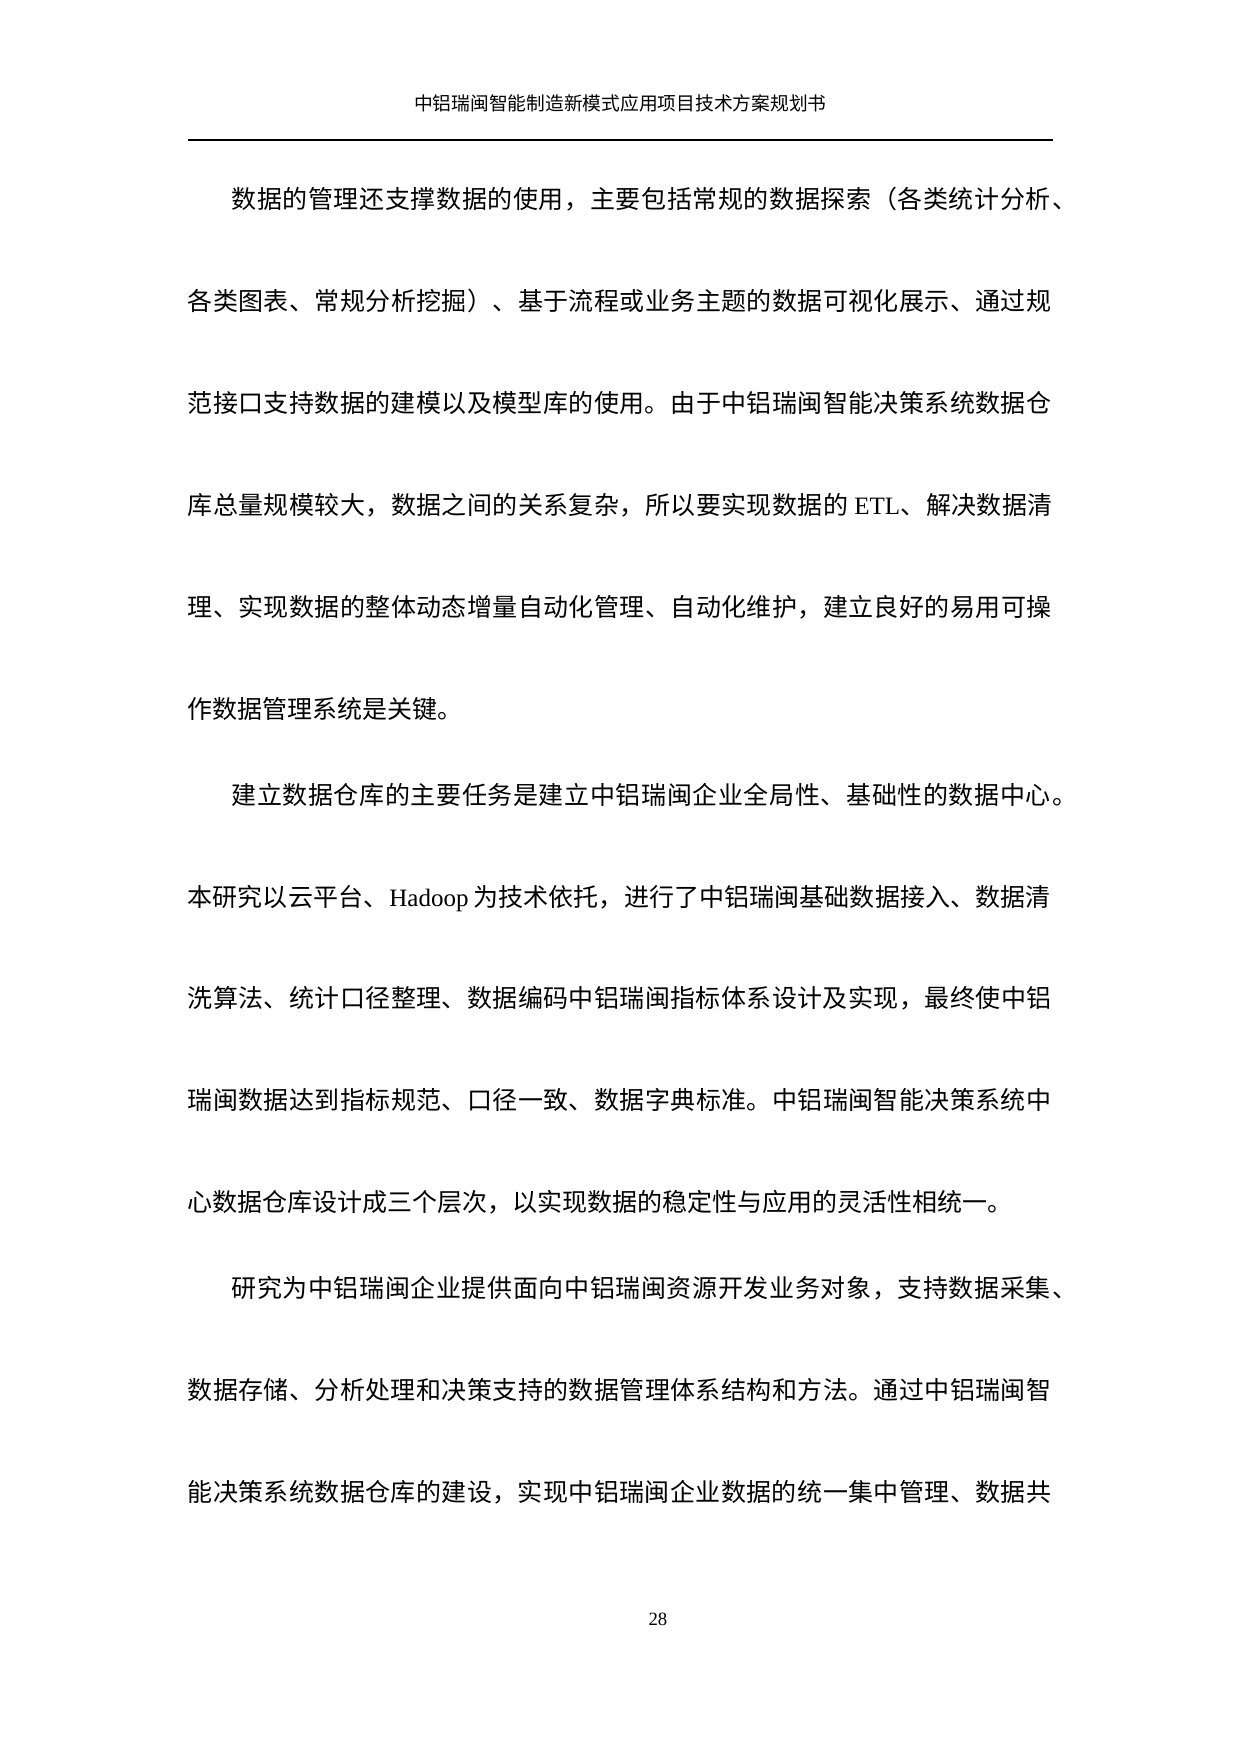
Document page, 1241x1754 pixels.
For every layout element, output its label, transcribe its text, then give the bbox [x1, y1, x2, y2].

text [187, 1253, 1053, 1524]
text 建立数据仓库的主要任务是建立中铝瑞闽企业全局性、基础性的数据中心。本研究以云平台、Hadoop为技术依托，进行了中铝瑞闽基础数据接入、数据清洗算法、统计口径整理、数据编码中铝瑞闽指标体系设计及实现，最终使中铝瑞闽数据达到指标规范、口径一致、数据字典标准。中铝瑞闽智能决策系统中心数据仓库设计成三个层次，以实现数据的稳定性与应用的灵活性相统一。 [187, 759, 1053, 1235]
text 数据的管理还支撑数据的使用，主要包括常规的数据探索（各类统计分析、各类图表、常规分析挖掘）、基于流程或业务主题的数据可视化展示、通过规范接口支持数据的建模以及模型库的使用。由于中铝瑞闽智能决策系统数据仓库总量规模较大，数据之间的关系复杂，所以要实现数据的ETL、解决数据清理、实现数据的整体动态增量自动化管理、自动化维护，建立良好的易用可操作数据管理系统是关键。 [187, 164, 1053, 741]
